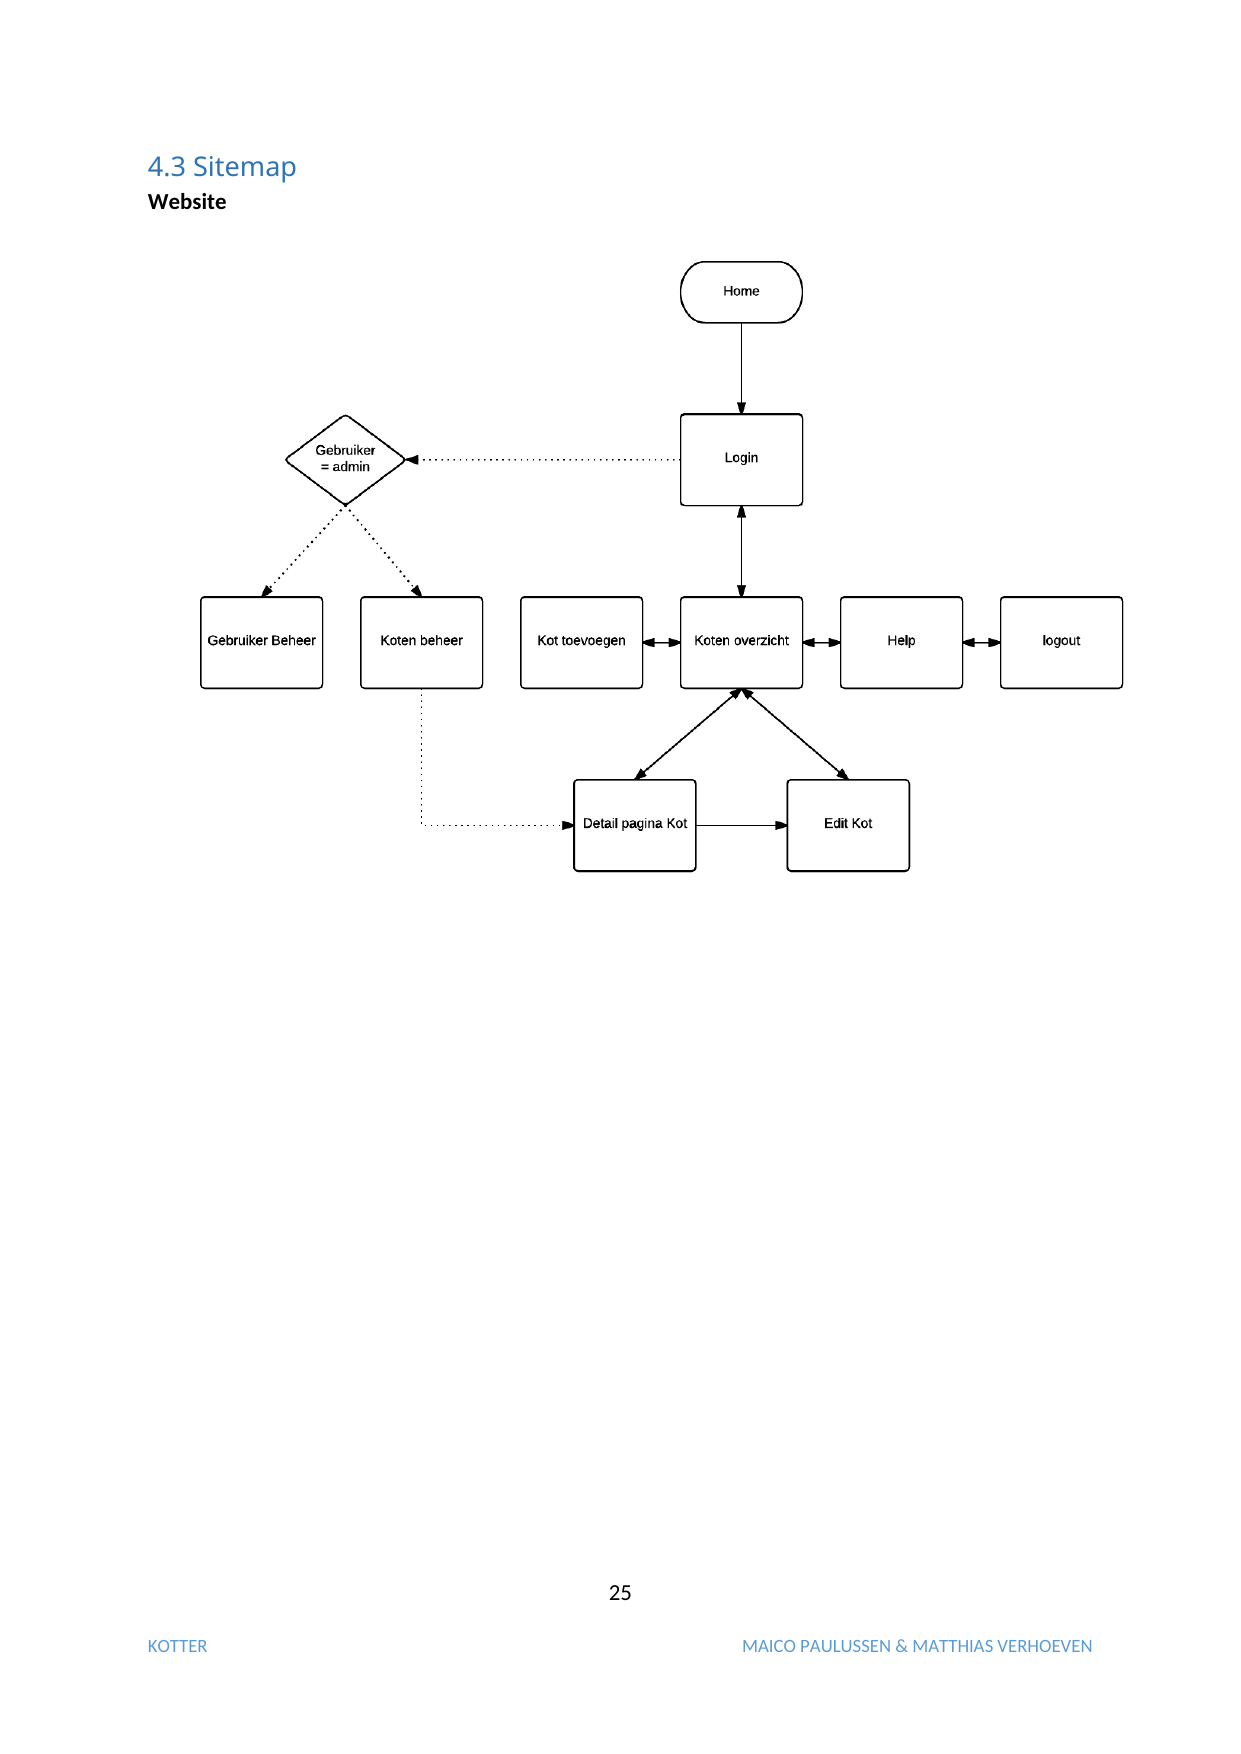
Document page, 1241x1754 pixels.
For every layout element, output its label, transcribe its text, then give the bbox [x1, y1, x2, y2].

text Website [148, 187, 1093, 215]
picture [147, 234, 1183, 921]
subtitle 4.3 Sitemap [148, 148, 1093, 184]
